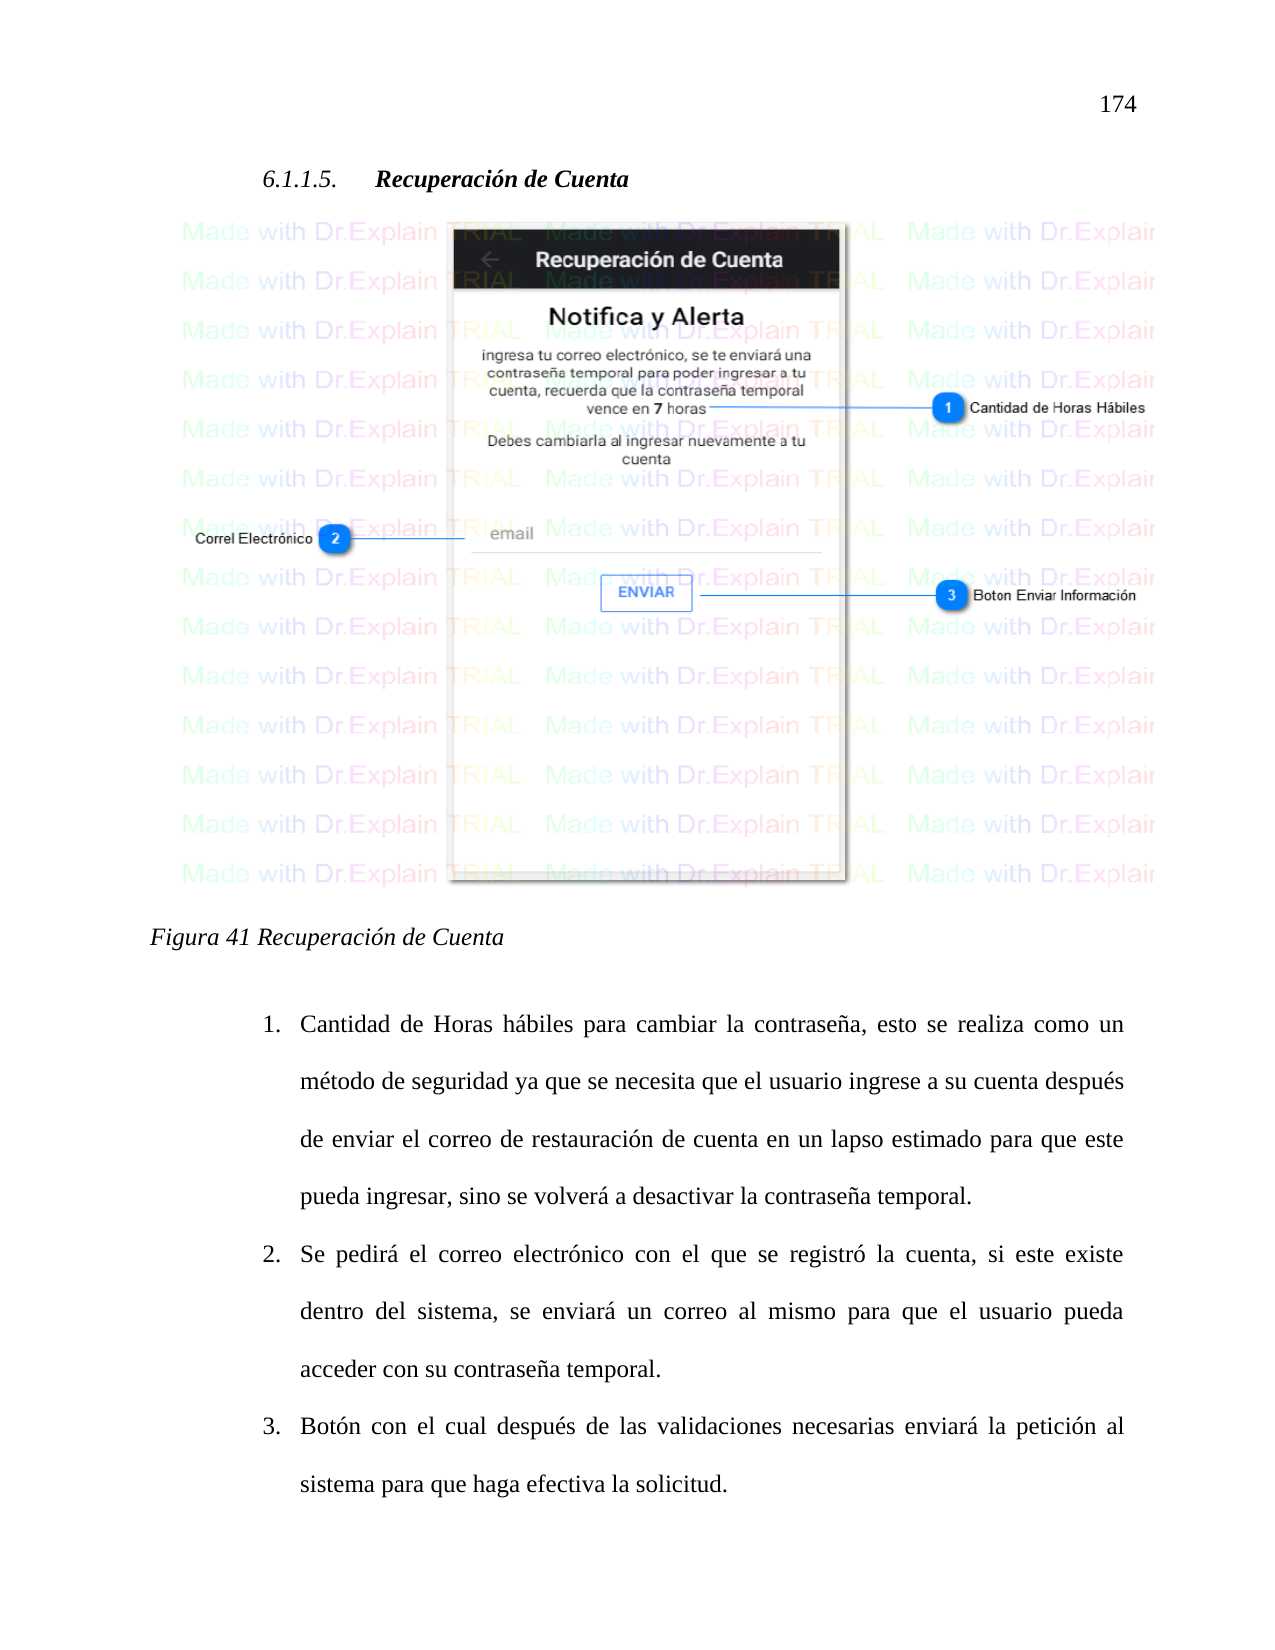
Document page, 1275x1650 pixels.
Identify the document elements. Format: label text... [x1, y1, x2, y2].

list Cantidad de Horas hábiles para cambiar la contraseña, esto se realiza como un método de seguridad ya que se necesita que el usuario ingrese a su cuenta después de enviar el correo de restauración de cuenta en un lapso estimado para que este pueda ingresar, sino se volverá a desactivar la contraseña temporal. [262, 1009, 1125, 1210]
list Botón con el cual después de las validaciones necesarias enviará la petición al sistema para que haga efectiva la solicitud. [262, 1411, 1125, 1497]
picture [179, 221, 1155, 894]
subtitle Recuperación de Cuenta [262, 164, 1125, 193]
list Se pedirá el correo electrónico con el que se registró la cuenta, si este existe dentro del sistema, se enviará un correo al mismo para que el usuario pueda acceder con su contraseña temporal. [262, 1239, 1125, 1382]
